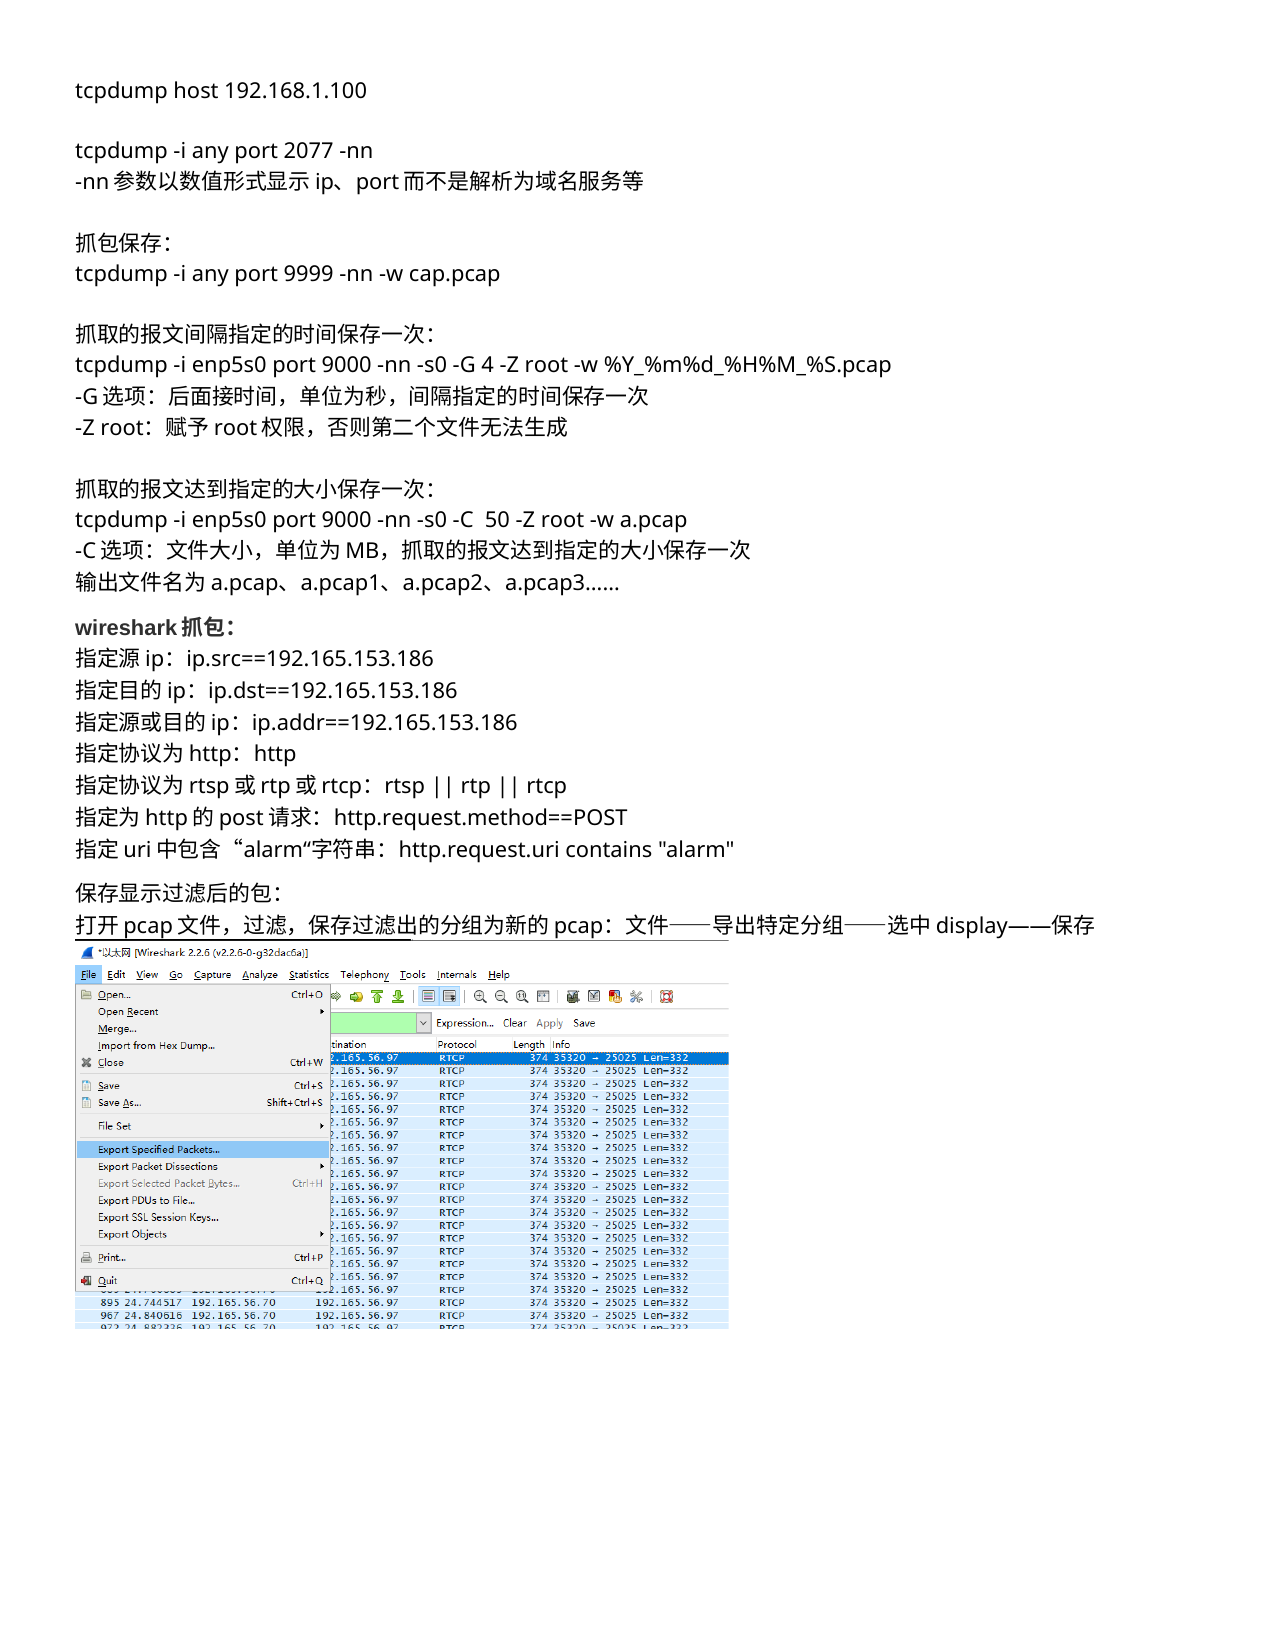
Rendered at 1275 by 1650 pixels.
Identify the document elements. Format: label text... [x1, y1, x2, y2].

text -C选项：文件大小，单位为MB，抓取的报文达到指定的大小保存一次 [75, 533, 1200, 565]
text 抓取的报文达到指定的大小保存一次： [75, 472, 1200, 504]
text 指定uri中包含“alarm“字符串：http.request.uri contains "alarm" [75, 832, 1200, 863]
picture [75, 939, 729, 1329]
text 输出文件名为a.pcap、a.pcap1、a.pcap2、a.pcap3…… [75, 565, 1200, 597]
text 指定协议为http：http [75, 736, 1200, 768]
text 抓包保存： [75, 226, 1200, 258]
text tcpdump -i any port 2077 -nn [75, 134, 1200, 164]
text 指定源ip：ip.src==192.165.153.186 [75, 641, 1200, 673]
text wireshark抓包： [75, 609, 1200, 641]
text tcpdump -i enp5s0 port 9000 -nn -s0 -G 4 -Z root -w %Y_%m%d_%H%M_%S.pcap [75, 349, 1200, 379]
text -Z root：赋予root权限，否则第二个文件无法生成 [75, 410, 1200, 442]
text 指定目的ip：ip.dst==192.165.153.186 [75, 673, 1200, 705]
text 指定为http的post请求：http.request.method==POST [75, 800, 1200, 832]
text tcpdump -i any port 9999 -nn -w cap.pcap [75, 258, 1200, 287]
text 指定协议为rtsp或rtp或rtcp：rtsp || rtp || rtcp [75, 768, 1200, 800]
text tcpdump -i enp5s0 port 9000 -nn -s0 -C 50 -Z root -w a.pcap [75, 504, 1200, 533]
text 抓取的报文间隔指定的时间保存一次： [75, 317, 1200, 349]
text -nn参数以数值形式显示ip、port而不是解析为域名服务等 [75, 164, 1200, 196]
text 指定源或目的ip：ip.addr==192.165.153.186 [75, 705, 1200, 736]
text 保存显示过滤后的包： [75, 876, 1200, 908]
text -G选项：后面接时间，单位为秒，间隔指定的时间保存一次 [75, 379, 1200, 410]
text 打开pcap文件，过滤，保存过滤出的分组为新的pcap：文件——导出特定分组——选中display——保存 [75, 908, 1200, 939]
text tcpdump host 192.168.1.100 [75, 75, 1200, 105]
